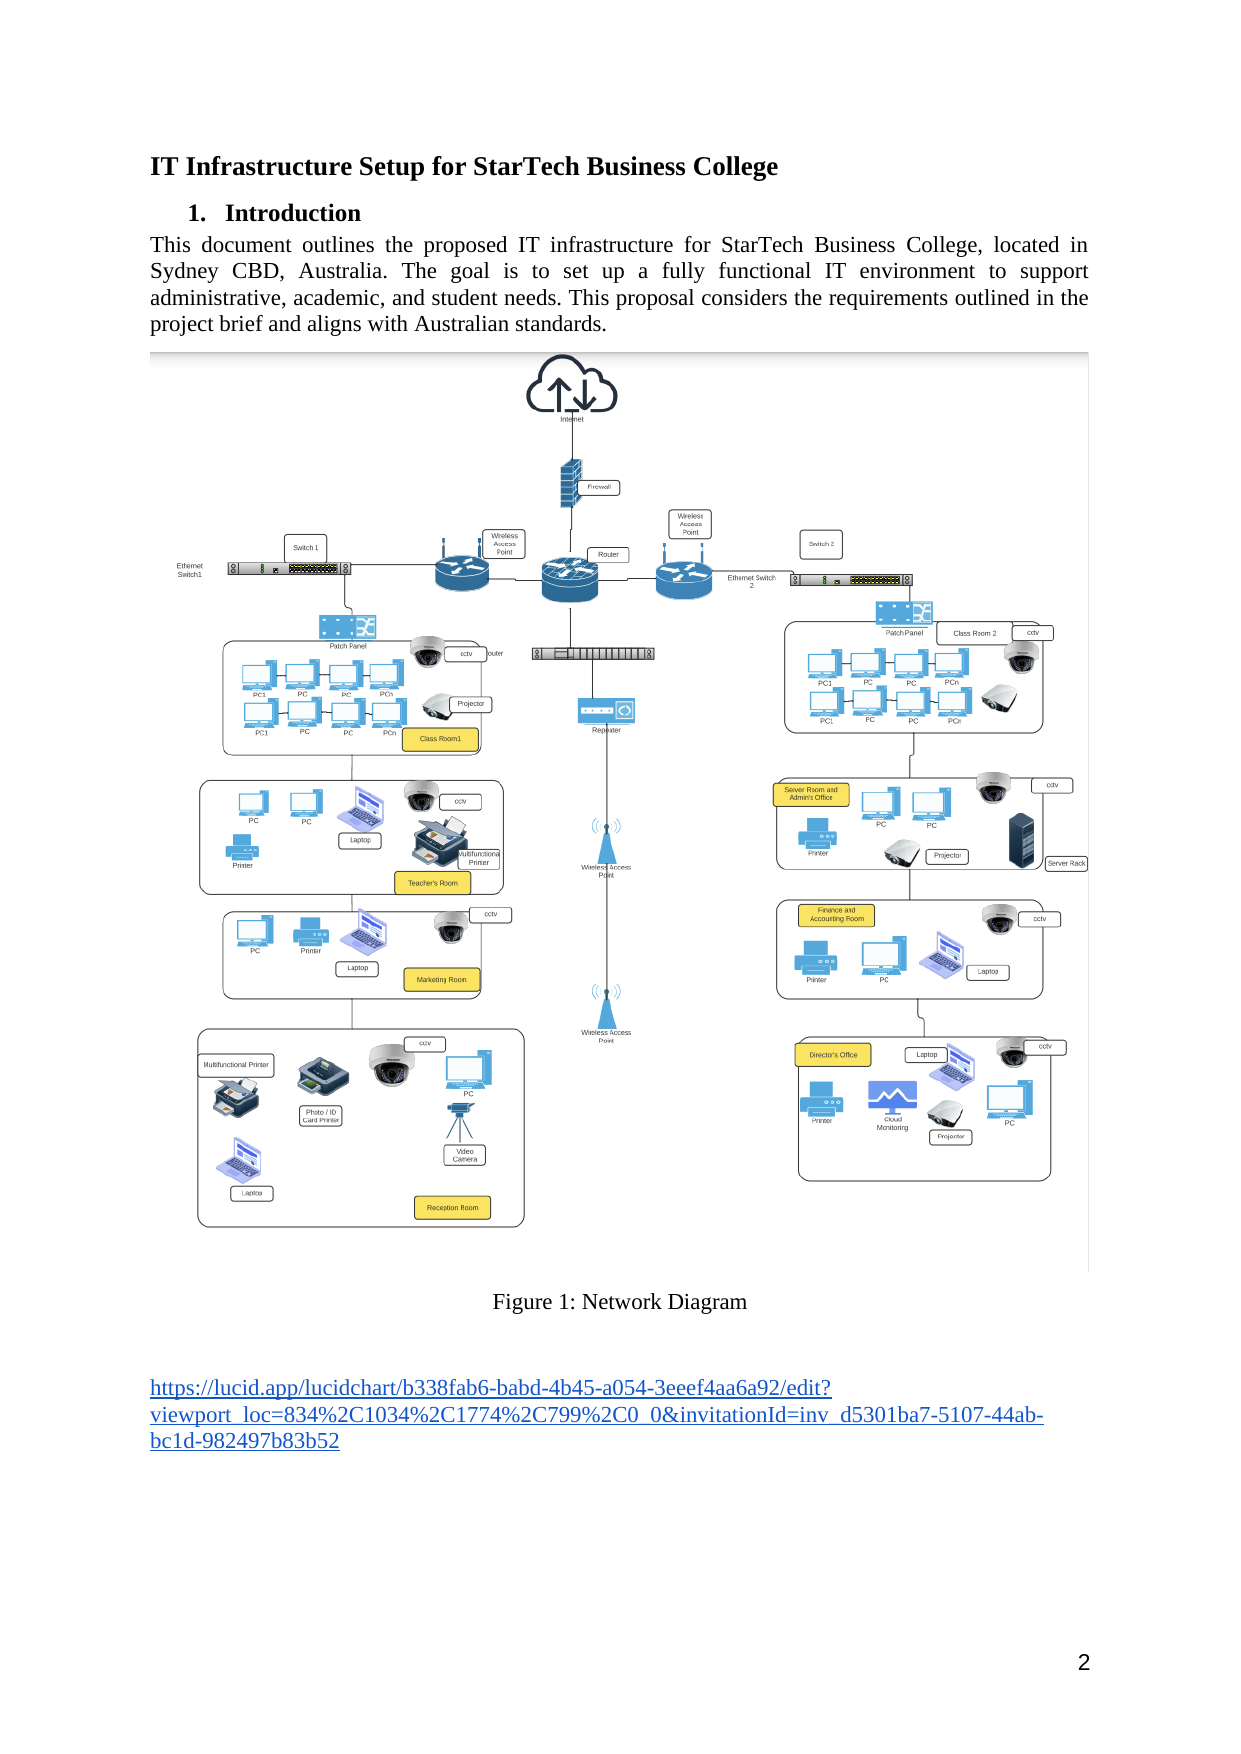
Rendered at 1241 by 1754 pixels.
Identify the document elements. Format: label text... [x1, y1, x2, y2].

text https://lucid.app/lucidchart/b338fab6-babd-4b45-a054-3eeef4aa6a92/edit?viewport_loc=834%2C1034%2C1774%2C799%2C0_0&invitationId=inv_d5301ba7-5107-44ab-bc1d-982497b83b52 [150, 1374, 1090, 1453]
text Figure 1: Network Diagram [150, 1288, 1090, 1315]
text IT Infrastructure Setup for StarTech Business College [150, 150, 1090, 181]
picture [150, 352, 1089, 1272]
text This document outlines the proposed IT infrastructure for StarTech Business College, located in Sydney CBD, Australia. The goal is to set up a fully functional IT environment to support administrative, academic, and student needs. This proposal considers the requirements outlined in the project brief and aligns with Australian standards. [150, 231, 1090, 336]
list Introduction [187, 198, 1090, 227]
